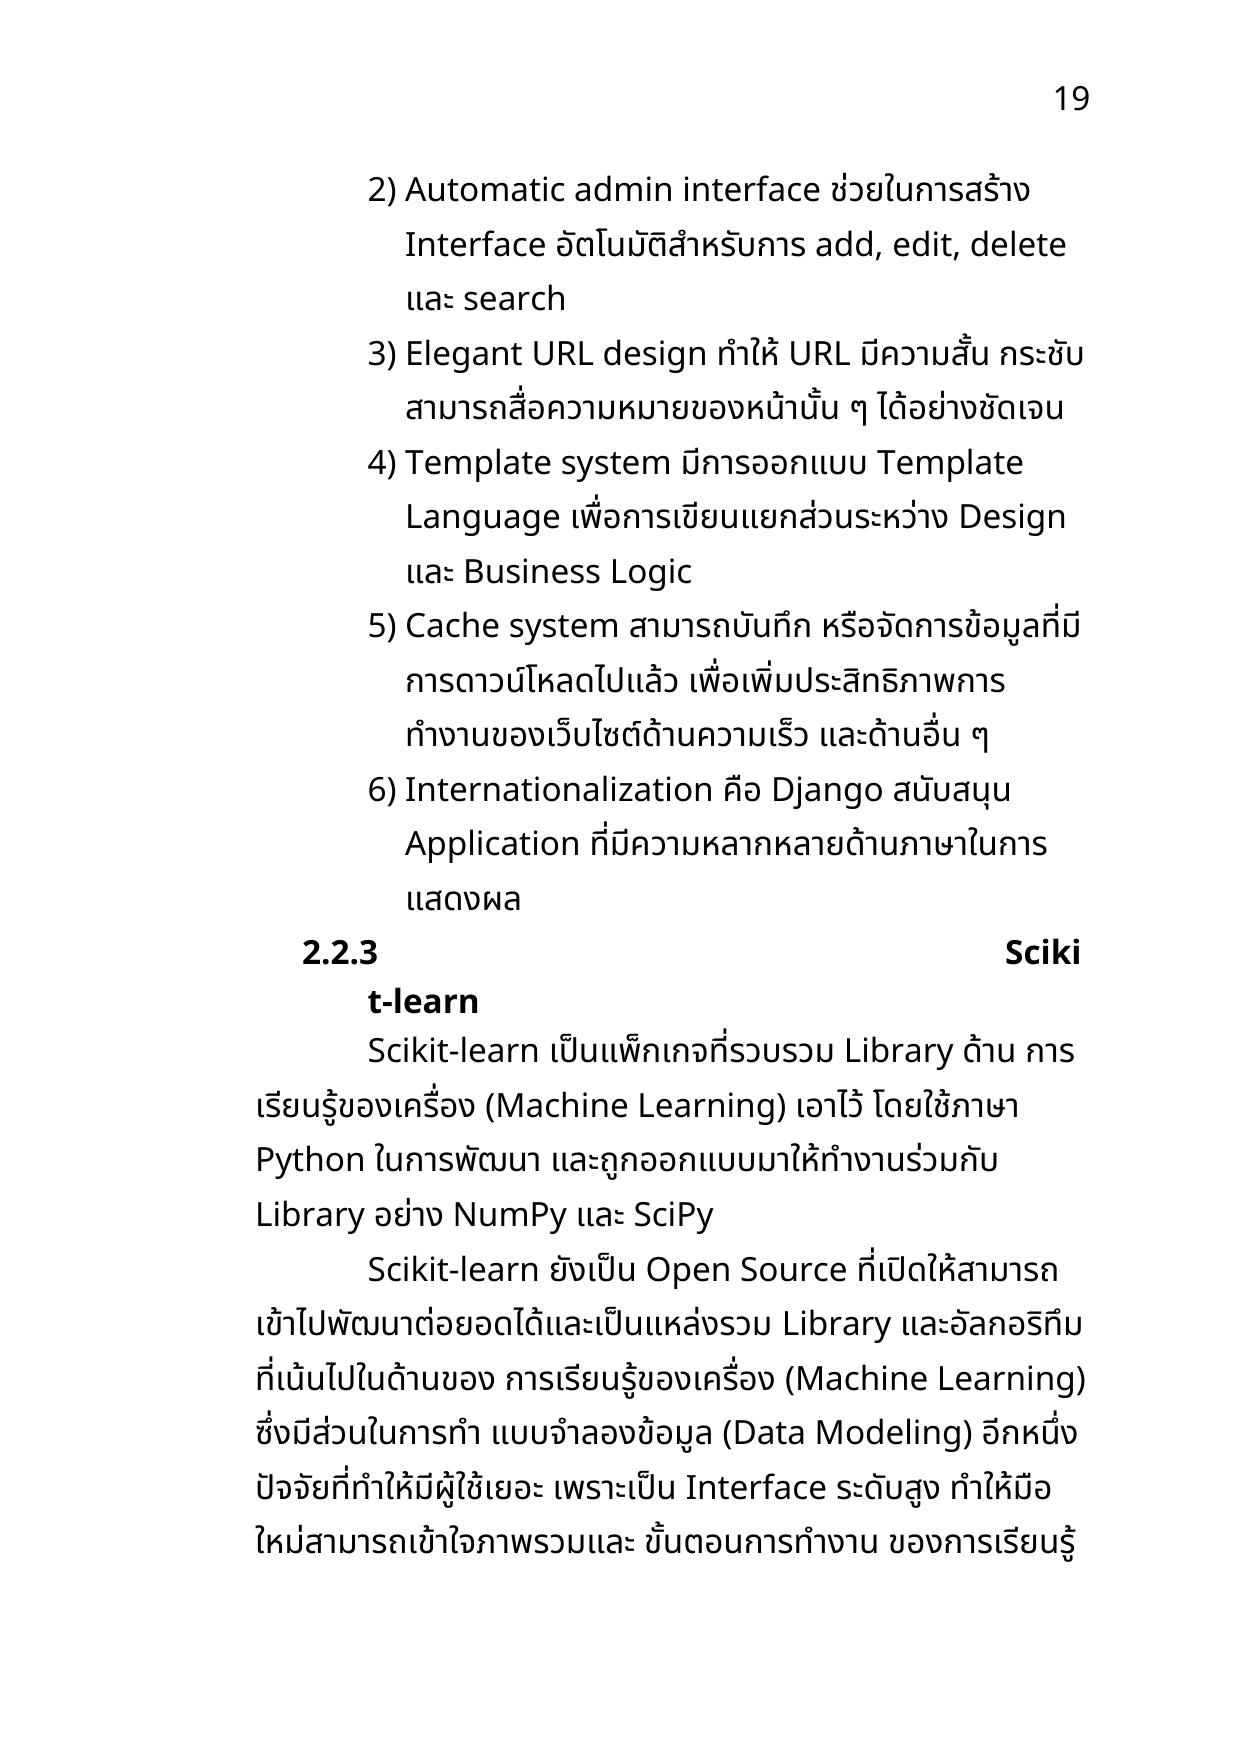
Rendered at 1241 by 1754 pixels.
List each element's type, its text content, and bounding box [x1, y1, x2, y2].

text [255, 1245, 1090, 1569]
list Internationalization คือ Django สนับสนุน Application ที่มีความหลากหลายด้านภาษาในการแสดงผล [367, 766, 1090, 925]
list Scikit-learn [302, 929, 1090, 1023]
list Cache system สามารถบันทึก หรือจัดการข้อมูลที่มีการดาวน์โหลดไปแล้ว เพื่อเพิ่มประสิทธิภาพการทำงานของเว็บไซต์ด้านความเร็ว และด้านอื่น ๆ [367, 602, 1090, 762]
text Scikit-learn เป็นแพ็กเกจที่รวบรวม Library ด้าน การเรียนรู้ของเครื่อง (Machine Learning) เอาไว้ โดยใช้ภาษา Python ในการพัฒนา และถูกออกแบบมาให้ทำงานร่วมกับ Library อย่าง NumPy และ SciPy [255, 1027, 1090, 1241]
list Template system มีการออกแบบ Template Language เพื่อการเขียนแยกส่วนระหว่าง Design และ Business Logic [367, 438, 1090, 598]
list Automatic admin interface ช่วยในการสร้าง Interface อัตโนมัติสำหรับการ add, edit, delete และ search [367, 166, 1090, 326]
list Elegant URL design ทำให้ URL มีความสั้น กระชับ สามารถสื่อความหมายของหน้านั้น ๆ ได้อย่างชัดเจน [367, 329, 1090, 434]
